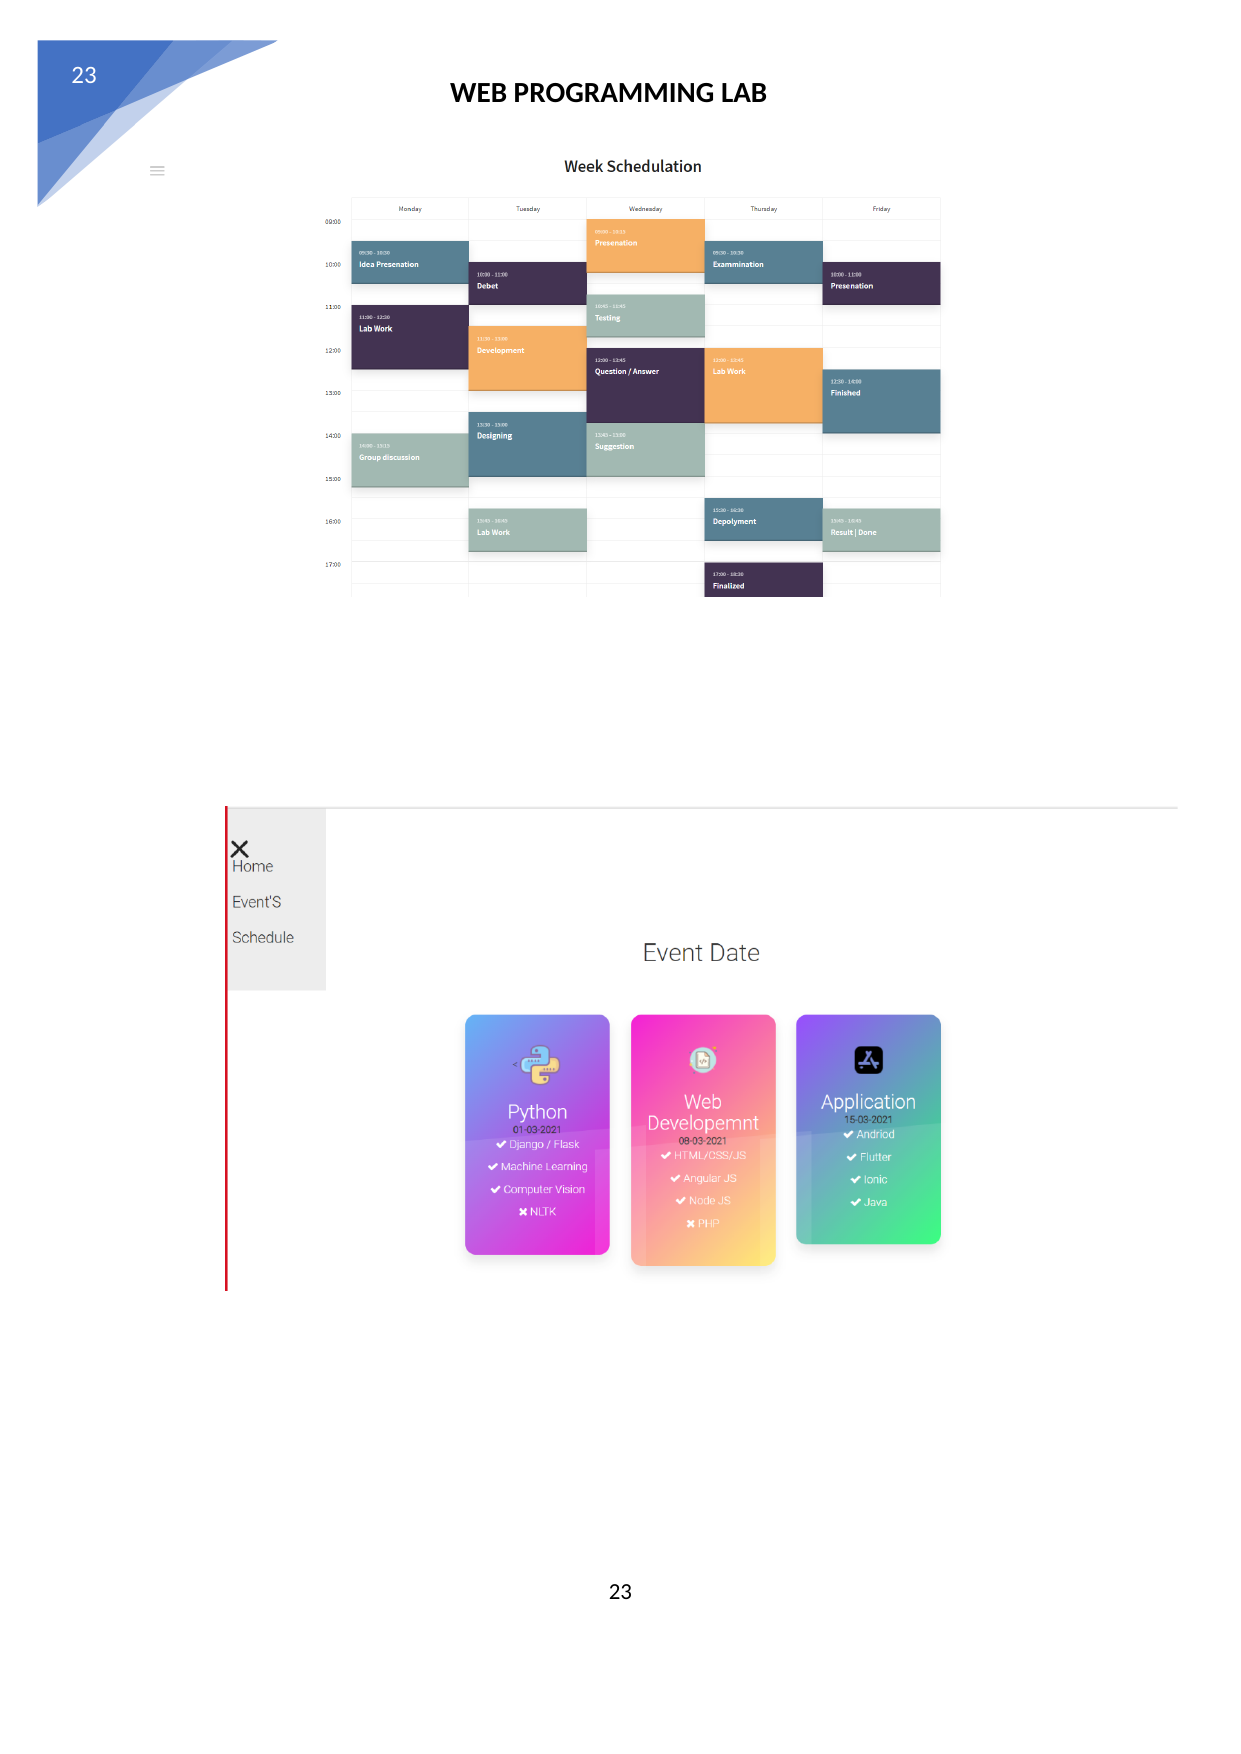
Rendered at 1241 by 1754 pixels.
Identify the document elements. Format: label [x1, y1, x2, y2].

picture [225, 806, 1178, 1291]
picture [37, 40, 1091, 597]
